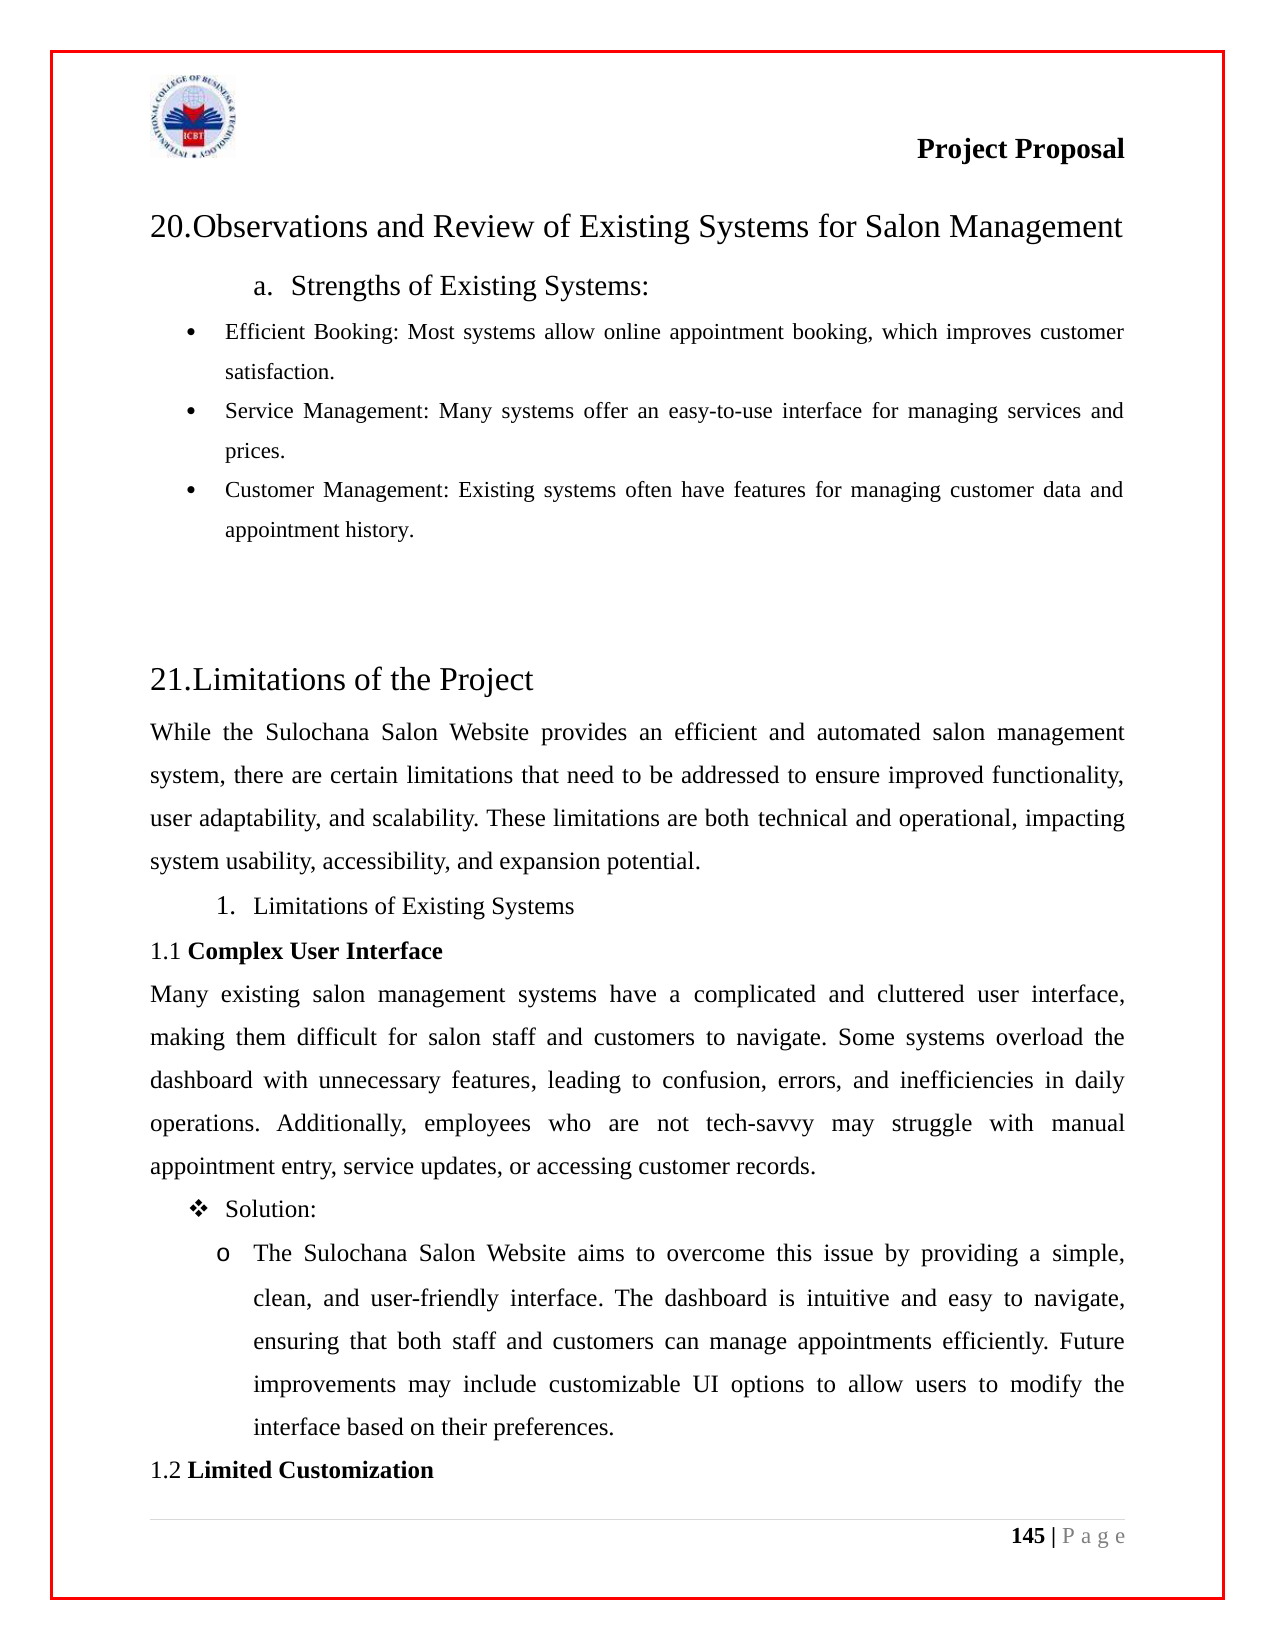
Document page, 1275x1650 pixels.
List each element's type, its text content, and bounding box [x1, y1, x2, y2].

list The Sulochana Salon Website aims to overcome this issue by providing a simple, clean, and user-friendly interface. The dashboard is intuitive and easy to navigate, ensuring that both staff and customers can manage appointments efficiently. Future improvements may include customizable UI options to allow users to modify the interface based on their preferences. [216, 1238, 1125, 1441]
subtitle Observations and Review of Existing Systems for Salon Management [150, 206, 1125, 244]
subtitle Strengths of Existing Systems: [253, 268, 1125, 301]
list Efficient Booking: Most systems allow online appointment booking, which improves customer satisfaction. [187, 318, 1125, 384]
text Many existing salon management systems have a complicated and cluttered user interface, making them difficult for salon staff and customers to navigate. Some systems overload the dashboard with unnecessary features, leading to confusion, errors, and inefficiencies in daily operations. Additionally, employees who are not tech-savvy may struggle with manual appointment entry, service updates, or accessing customer records. [150, 979, 1125, 1180]
subtitle Limitations of Existing Systems [216, 889, 1125, 920]
subtitle Limitations of the Project [150, 659, 1125, 697]
subtitle Complex User Interface [150, 936, 1125, 964]
list Customer Management: Existing systems often have features for managing customer data and appointment history. [187, 476, 1125, 542]
text While the Sulochana Salon Website provides an efficient and automated salon management system, there are certain limitations that need to be addressed to ensure improved functionality, user adaptability, and scalability. These limitations are both technical and operational, impacting system usability, accessibility, and expansion potential. [150, 717, 1125, 875]
list Service Management: Many systems offer an easy-to-use interface for managing services and prices. [187, 397, 1125, 463]
list Solution: [187, 1194, 1125, 1223]
subtitle Limited Customization [150, 1455, 1125, 1484]
